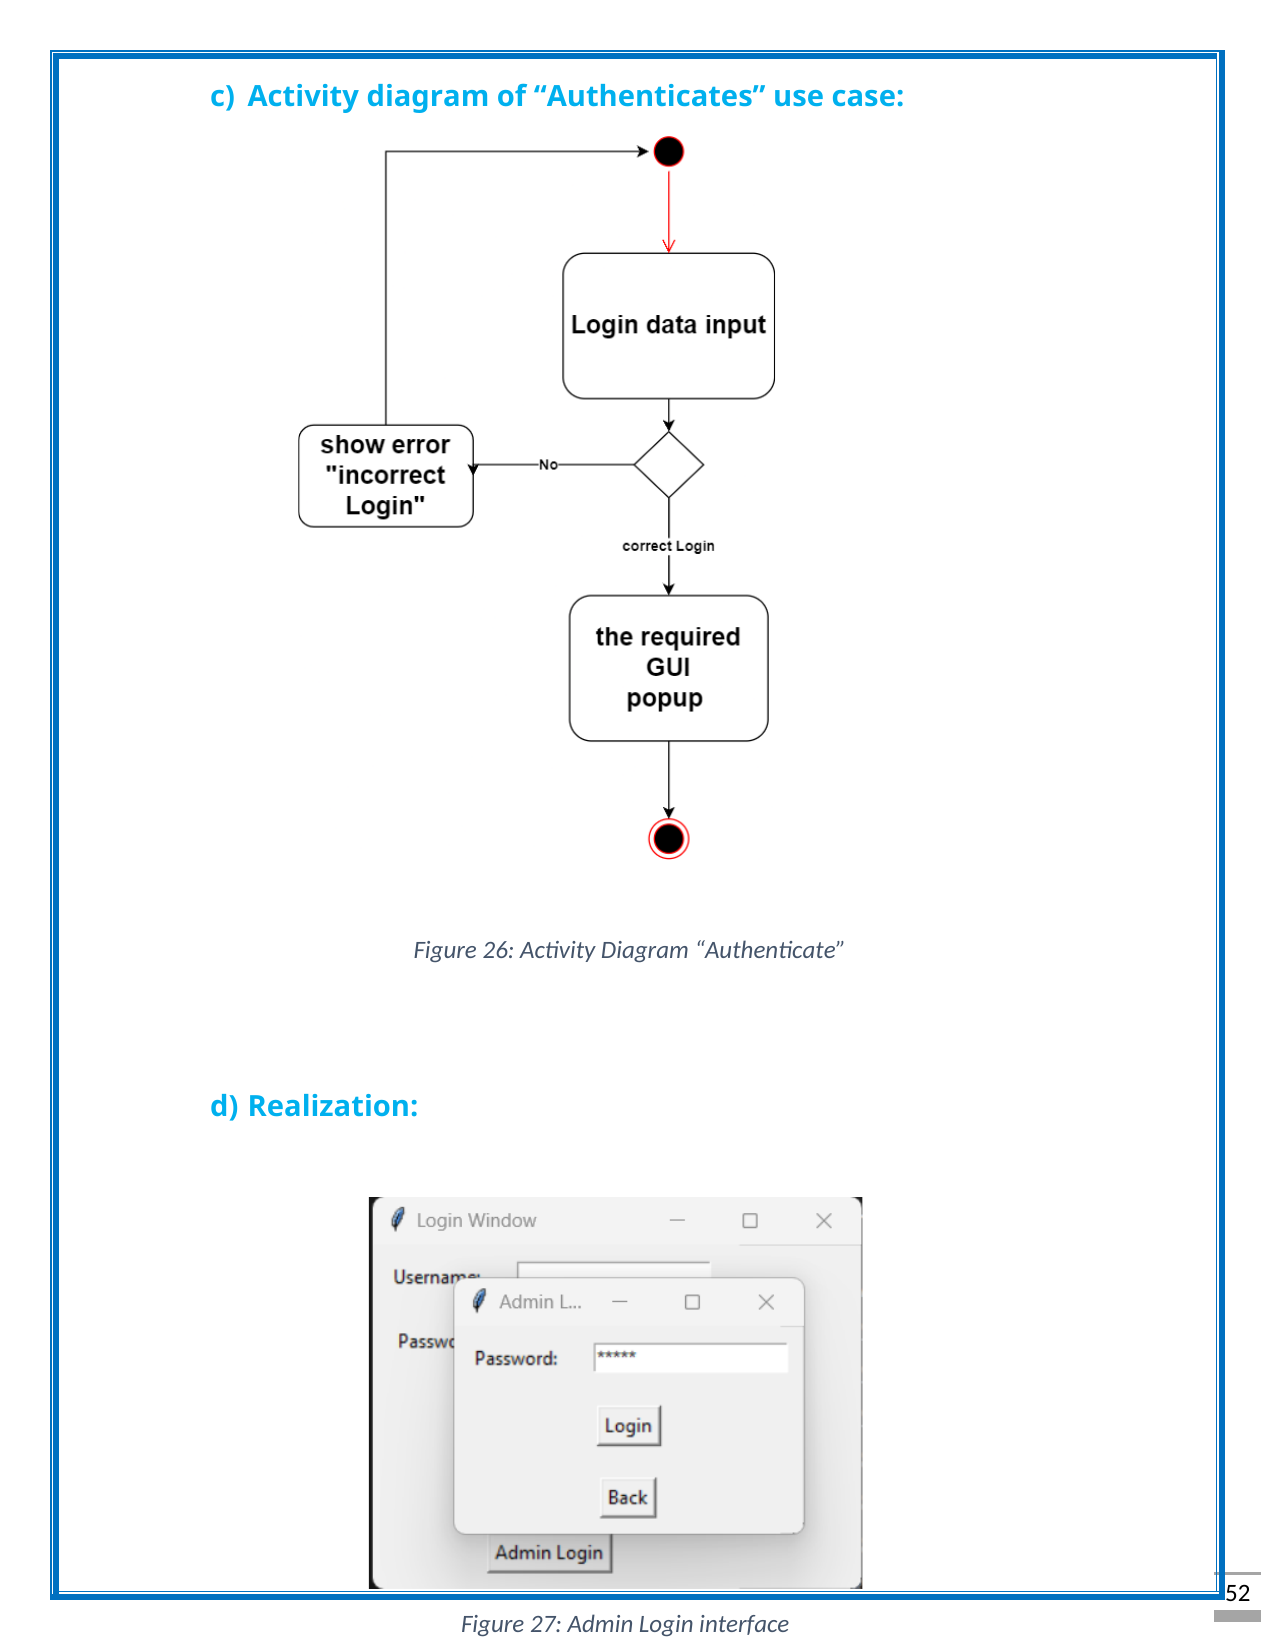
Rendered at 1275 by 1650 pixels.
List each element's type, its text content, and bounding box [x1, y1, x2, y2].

picture [368, 1197, 863, 1589]
subtitle Realization: [210, 1086, 1200, 1125]
picture [298, 131, 776, 860]
subtitle Activity diagram of “Authenticates” use case: [210, 75, 1200, 115]
